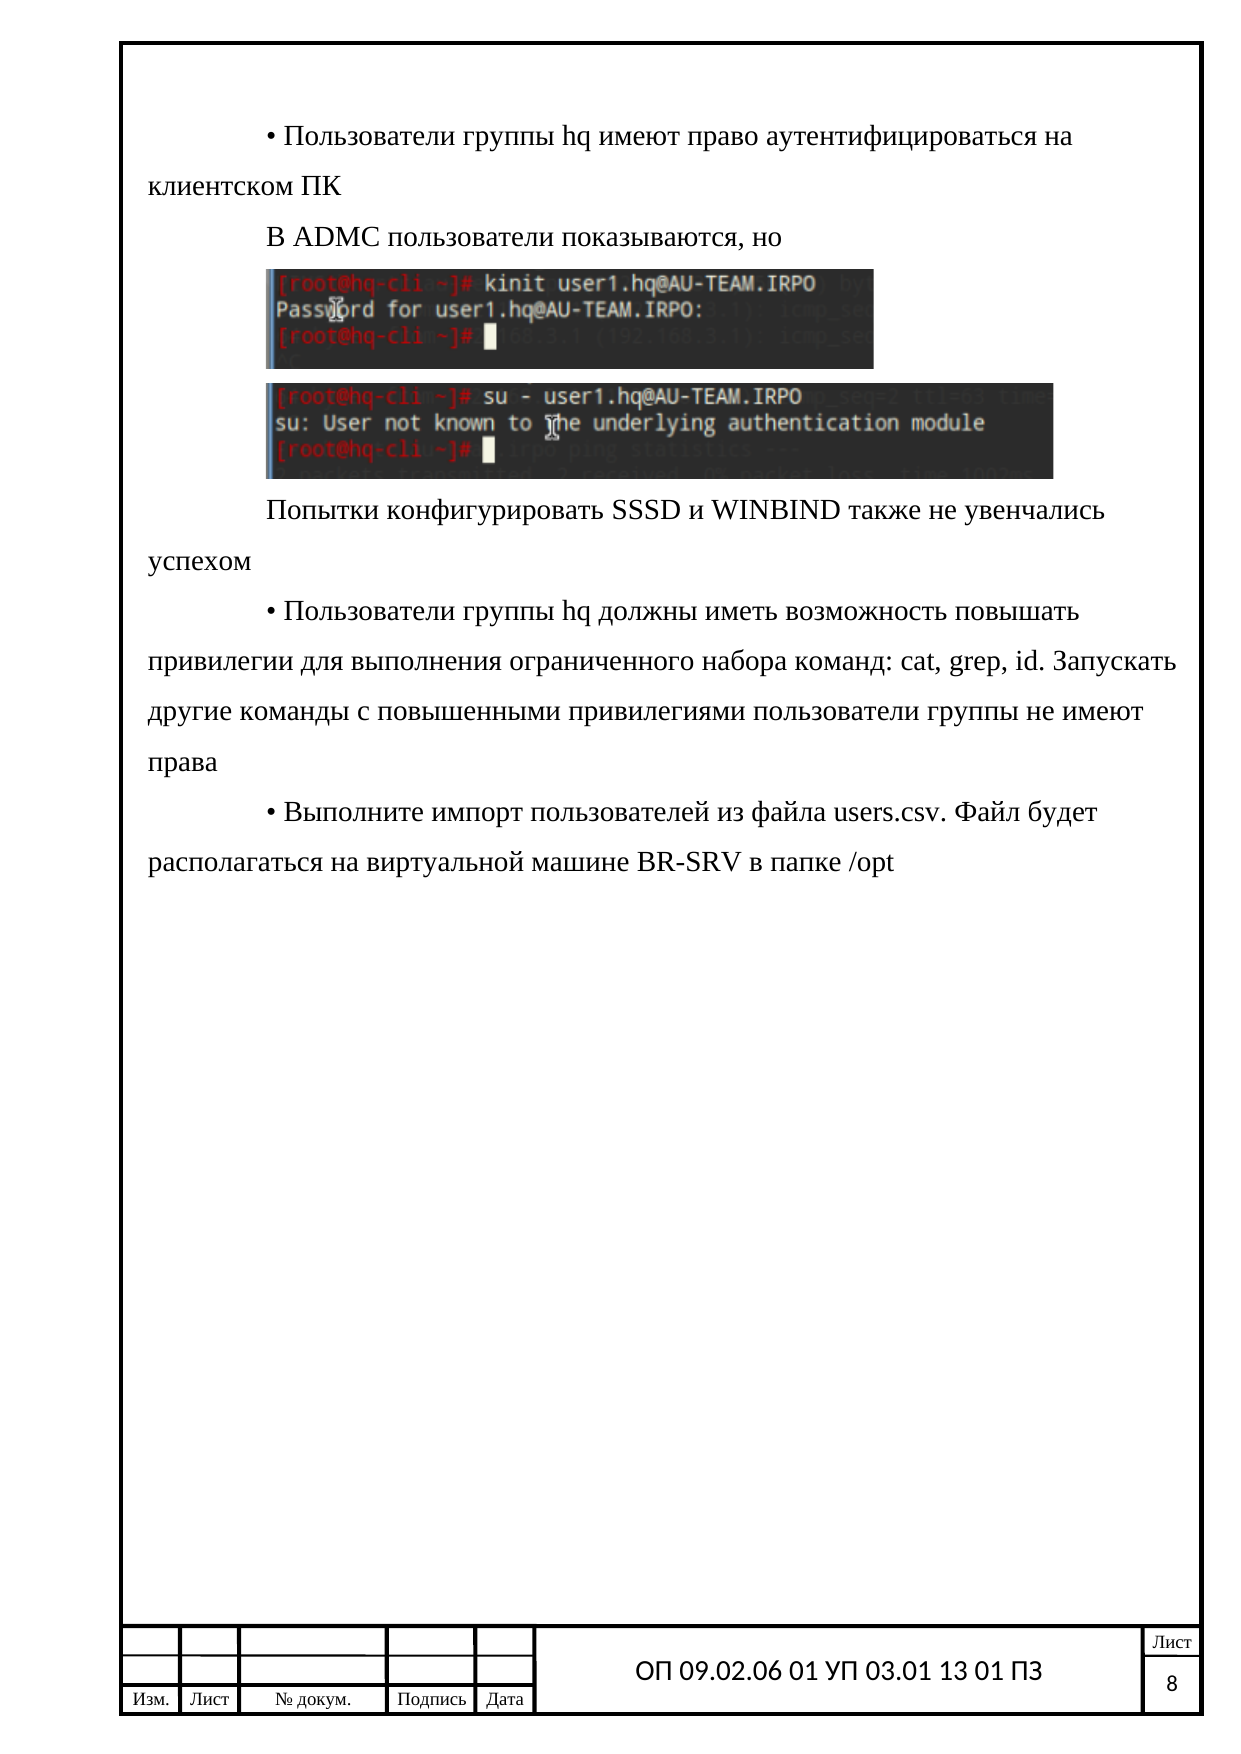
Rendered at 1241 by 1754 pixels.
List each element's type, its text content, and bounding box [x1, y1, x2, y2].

text Попытки конфигурировать SSSD и WINBIND также не увенчались успехом [148, 492, 1181, 576]
text • Пользователи группы hq имеют право аутентифицироваться на клиентском ПК [148, 118, 1181, 202]
picture [265, 269, 874, 369]
text • Пользователи группы hq должны иметь возможность повышать привилегии для выполнения ограниченного набора команд: cat, grep, id. Запускать другие команды с повышенными привилегиями пользователи группы не имеют права [148, 593, 1181, 777]
text • Выполните импорт пользователей из файла users.csv. Файл будет располагаться на виртуальной машине BR-SRV в папке /opt [148, 794, 1181, 878]
text В ADMC пользователи показываются, но [148, 219, 1181, 252]
picture [265, 383, 1054, 479]
